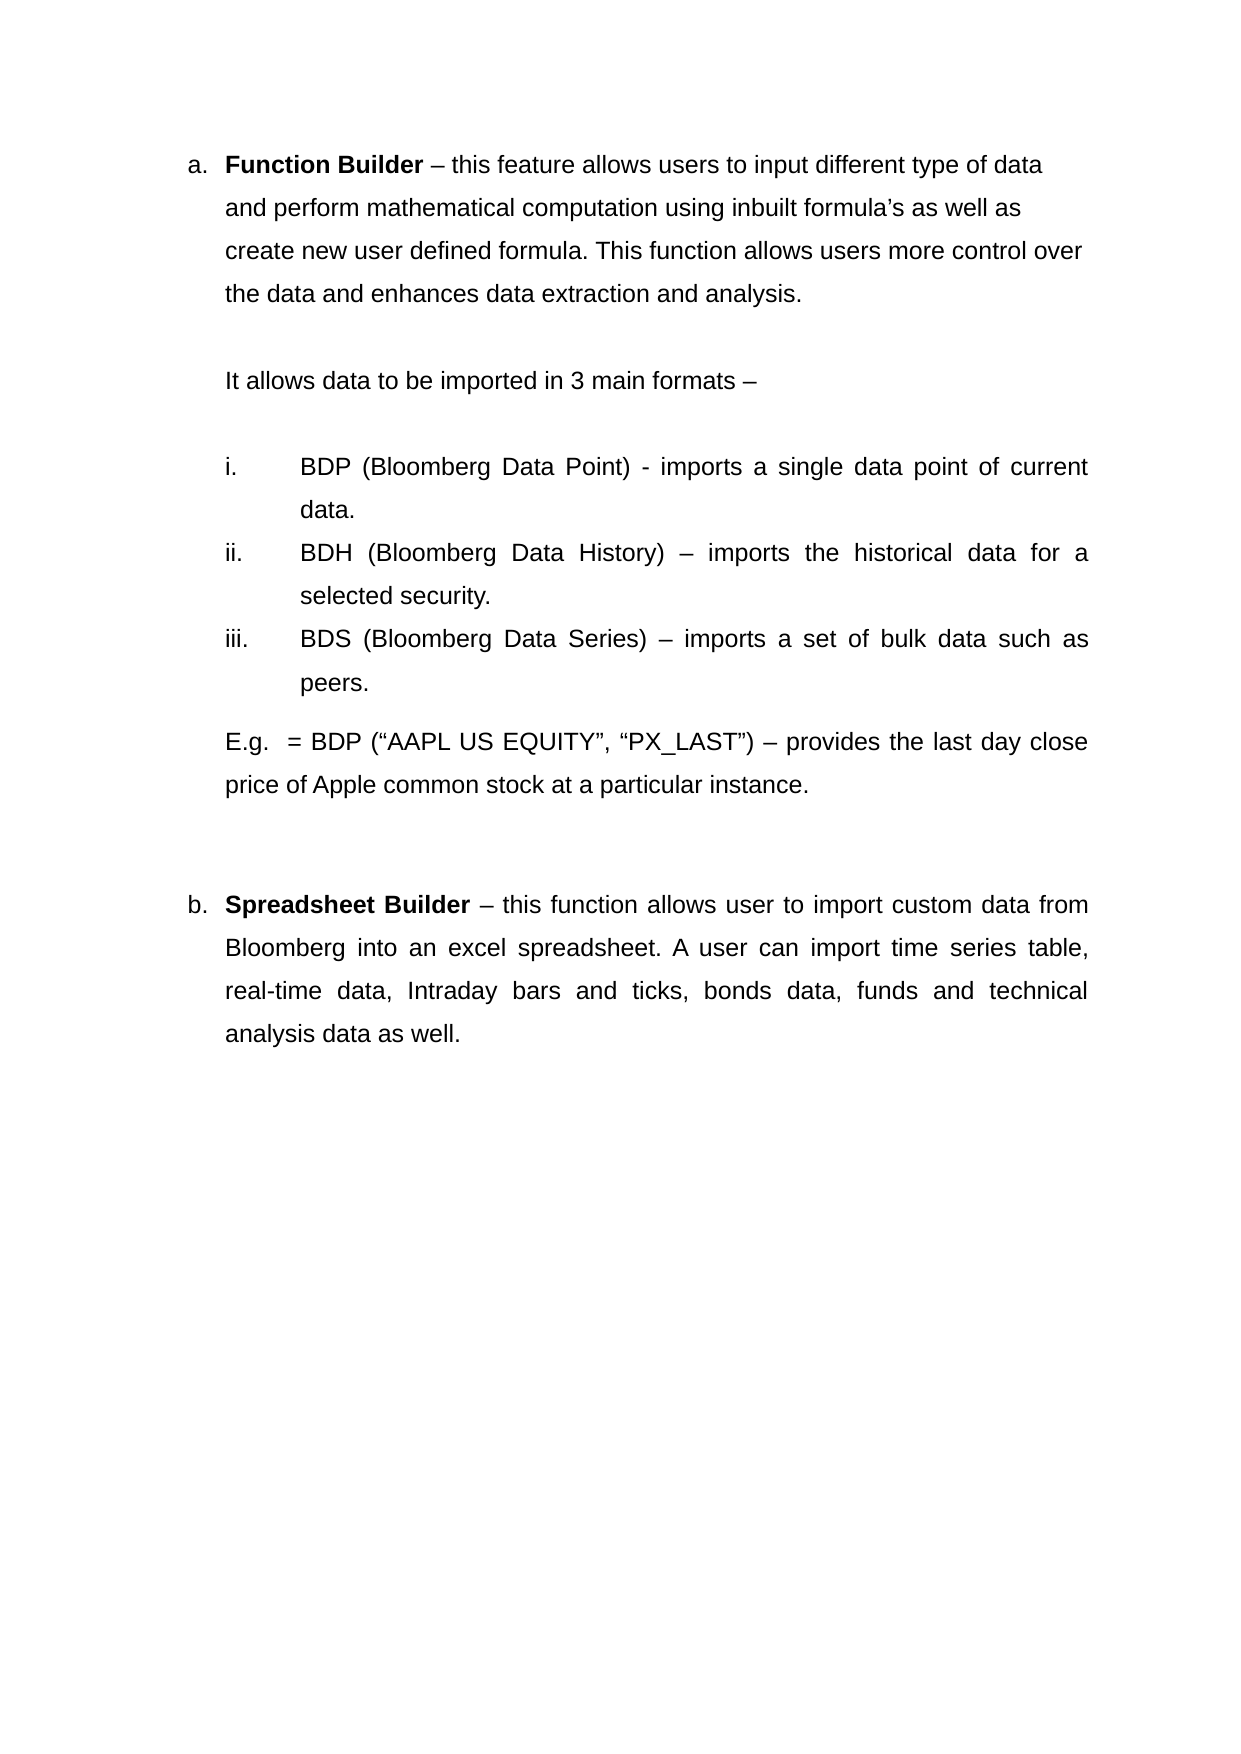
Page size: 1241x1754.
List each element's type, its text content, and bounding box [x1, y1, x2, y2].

list BDS (Bloomberg Data Series) – imports a set of bulk data such as peers. [225, 624, 1090, 696]
list It allows data to be imported in 3 main formats – [225, 366, 1090, 394]
list BDH (Bloomberg Data History) – imports the historical data for a selected security. [225, 538, 1090, 610]
list Function Builder – this feature allows users to input different type of data and perform mathematical computation using inbuilt formula’s as well as create new user defined formula. This function allows users more control over the data and enhances data extraction and analysis. [187, 150, 1090, 308]
list BDP (Bloomberg Data Point) - imports a single data point of current data. [225, 452, 1090, 524]
list Spreadsheet Builder – this function allows user to import custom data from Bloomberg into an excel spreadsheet. A user can import time series table, real-time data, Intraday bars and ticks, bonds data, funds and technical analysis data as well. [187, 890, 1090, 1048]
text E.g. = BDP (“AAPL US EQUITY”, “PX_LAST”) – provides the last day close price of Apple common stock at a particular instance. [225, 727, 1090, 799]
